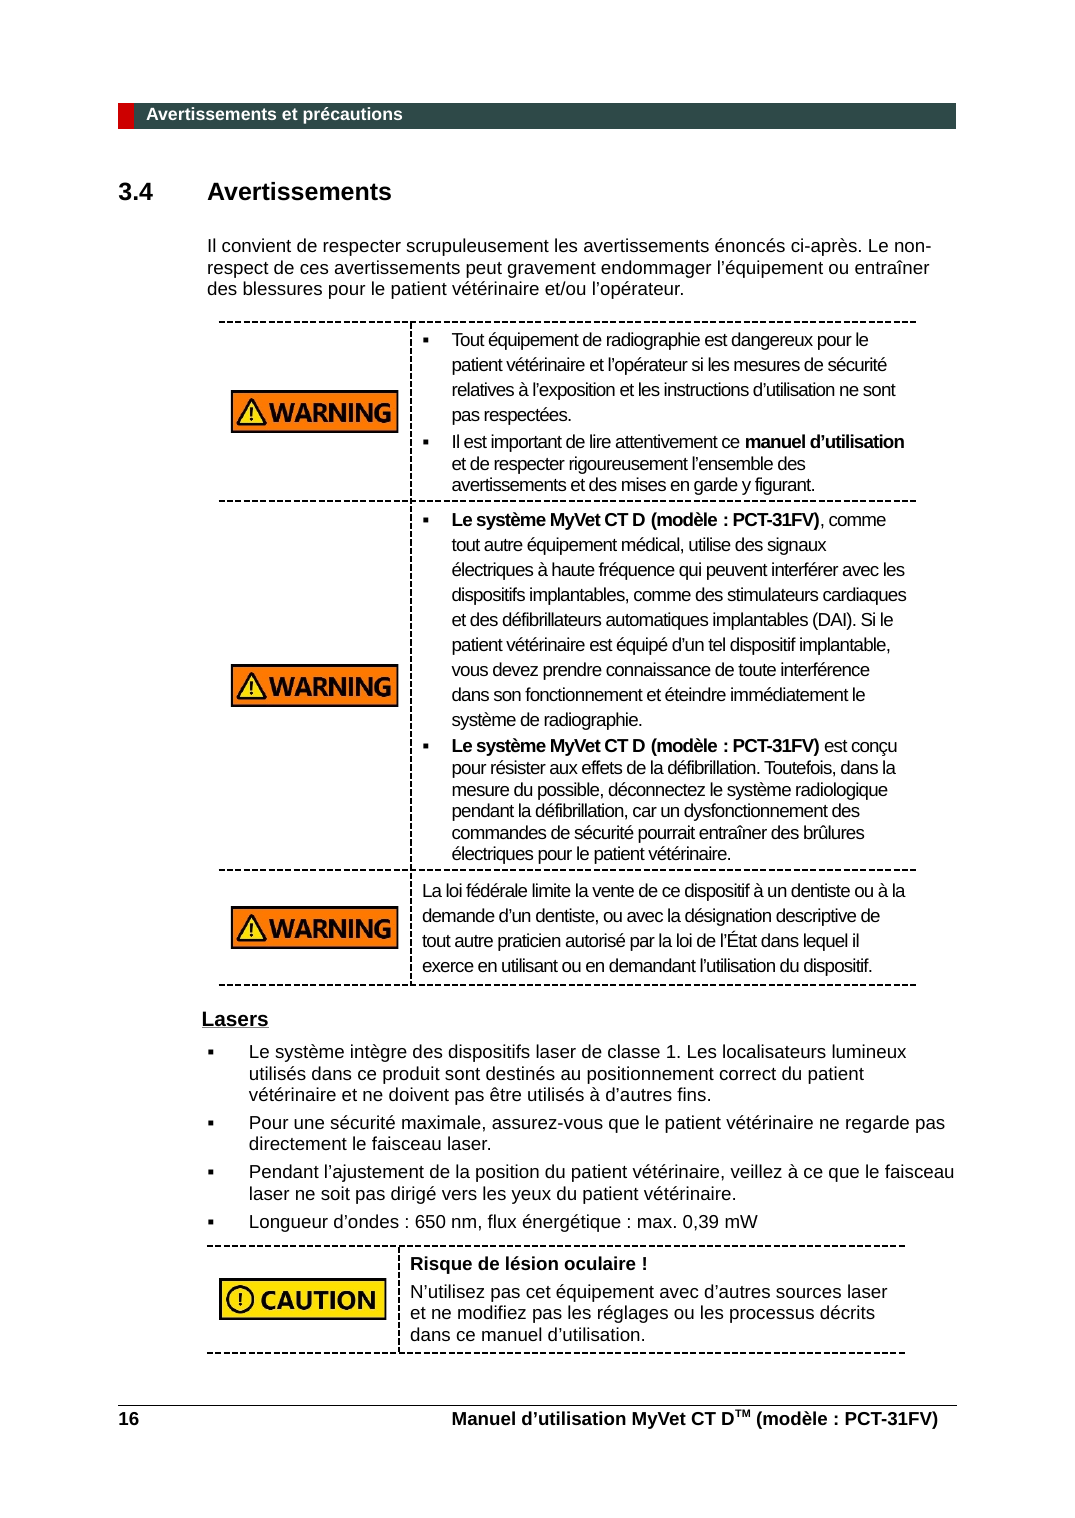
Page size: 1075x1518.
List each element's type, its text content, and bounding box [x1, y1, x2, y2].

picture [230, 906, 399, 949]
picture [230, 664, 399, 707]
subtitle Avertissements [118, 177, 957, 206]
table_cell [219, 500, 411, 869]
text Il convient de respecter scrupuleusement les avertissements énoncés ci-après. Le non-respect de ces avertissements peut gravement endommager l’équipement ou entraîner des blessures pour le patient vétérinaire et/ou l’opérateur. [207, 235, 957, 300]
list Longueur d’ondes : 650 nm, flux énergétique : max. 0,39 mW [207, 1210, 957, 1232]
picture [230, 390, 399, 433]
table_header [219, 321, 411, 500]
table_header [207, 1245, 399, 1352]
table_header Risque de lésion oculaire ! N’utilisez pas cet équipement avec d’autres sources laser et ne modifiez pas les réglages ou les processus décrits dans ce manuel d’utilisation. [399, 1245, 907, 1352]
title Lasers [165, 1006, 957, 1030]
table_cell Le système MyVet CT D (modèle : PCT-31FV), comme tout autre équipement médical, utilise des signaux électriques à haute fréquence qui peuvent interférer avec les dispositifs implantables, comme des stimulateurs cardiaques et des défibrillateurs automatiques implantables (DAI). Si le patient vétérinaire est équipé d’un tel dispositif implantable, vous devez prendre connaissance de toute interférence dans son fonctionnement et éteindre immédiatement le système de radiographie. Le système MyVet CT D (modèle : PCT-31FV) est conçu pour résister aux effets de la défibrillation. Toutefois, dans la mesure du possible, déconnectez le système radiologique pendant la défibrillation, car un dysfonctionnement des commandes de sécurité pourrait entraîner des brûlures électriques pour le patient vétérinaire. [411, 500, 918, 869]
picture [219, 1278, 387, 1320]
list Le système intègre des dispositifs laser de classe 1. Les localisateurs lumineux utilisés dans ce produit sont destinés au positionnement correct du patient vétérinaire et ne doivent pas être utilisés à d’autres fins. [207, 1041, 957, 1105]
table_header Tout équipement de radiographie est dangereux pour le patient vétérinaire et l’opérateur si les mesures de sécurité relatives à l’exposition et les instructions d’utilisation ne sont pas respectées. Il est important de lire attentivement ce manuel d’utilisation et de respecter rigoureusement l’ensemble des avertissements et des mises en garde y figurant. [411, 321, 918, 500]
table_cell La loi fédérale limite la vente de ce dispositif à un dentiste ou à la demande d’un dentiste, ou avec la désignation descriptive de tout autre praticien autorisé par la loi de l’État dans lequel il exerce en utilisant ou en demandant l’utilisation du dispositif. [411, 869, 918, 983]
list Pour une sécurité maximale, assurez-vous que le patient vétérinaire ne regarde pas directement le faisceau laser. [207, 1112, 957, 1155]
list Pendant l’ajustement de la position du patient vétérinaire, veillez à ce que le faisceau laser ne soit pas dirigé vers les yeux du patient vétérinaire. [207, 1161, 957, 1204]
table_cell [219, 869, 411, 983]
